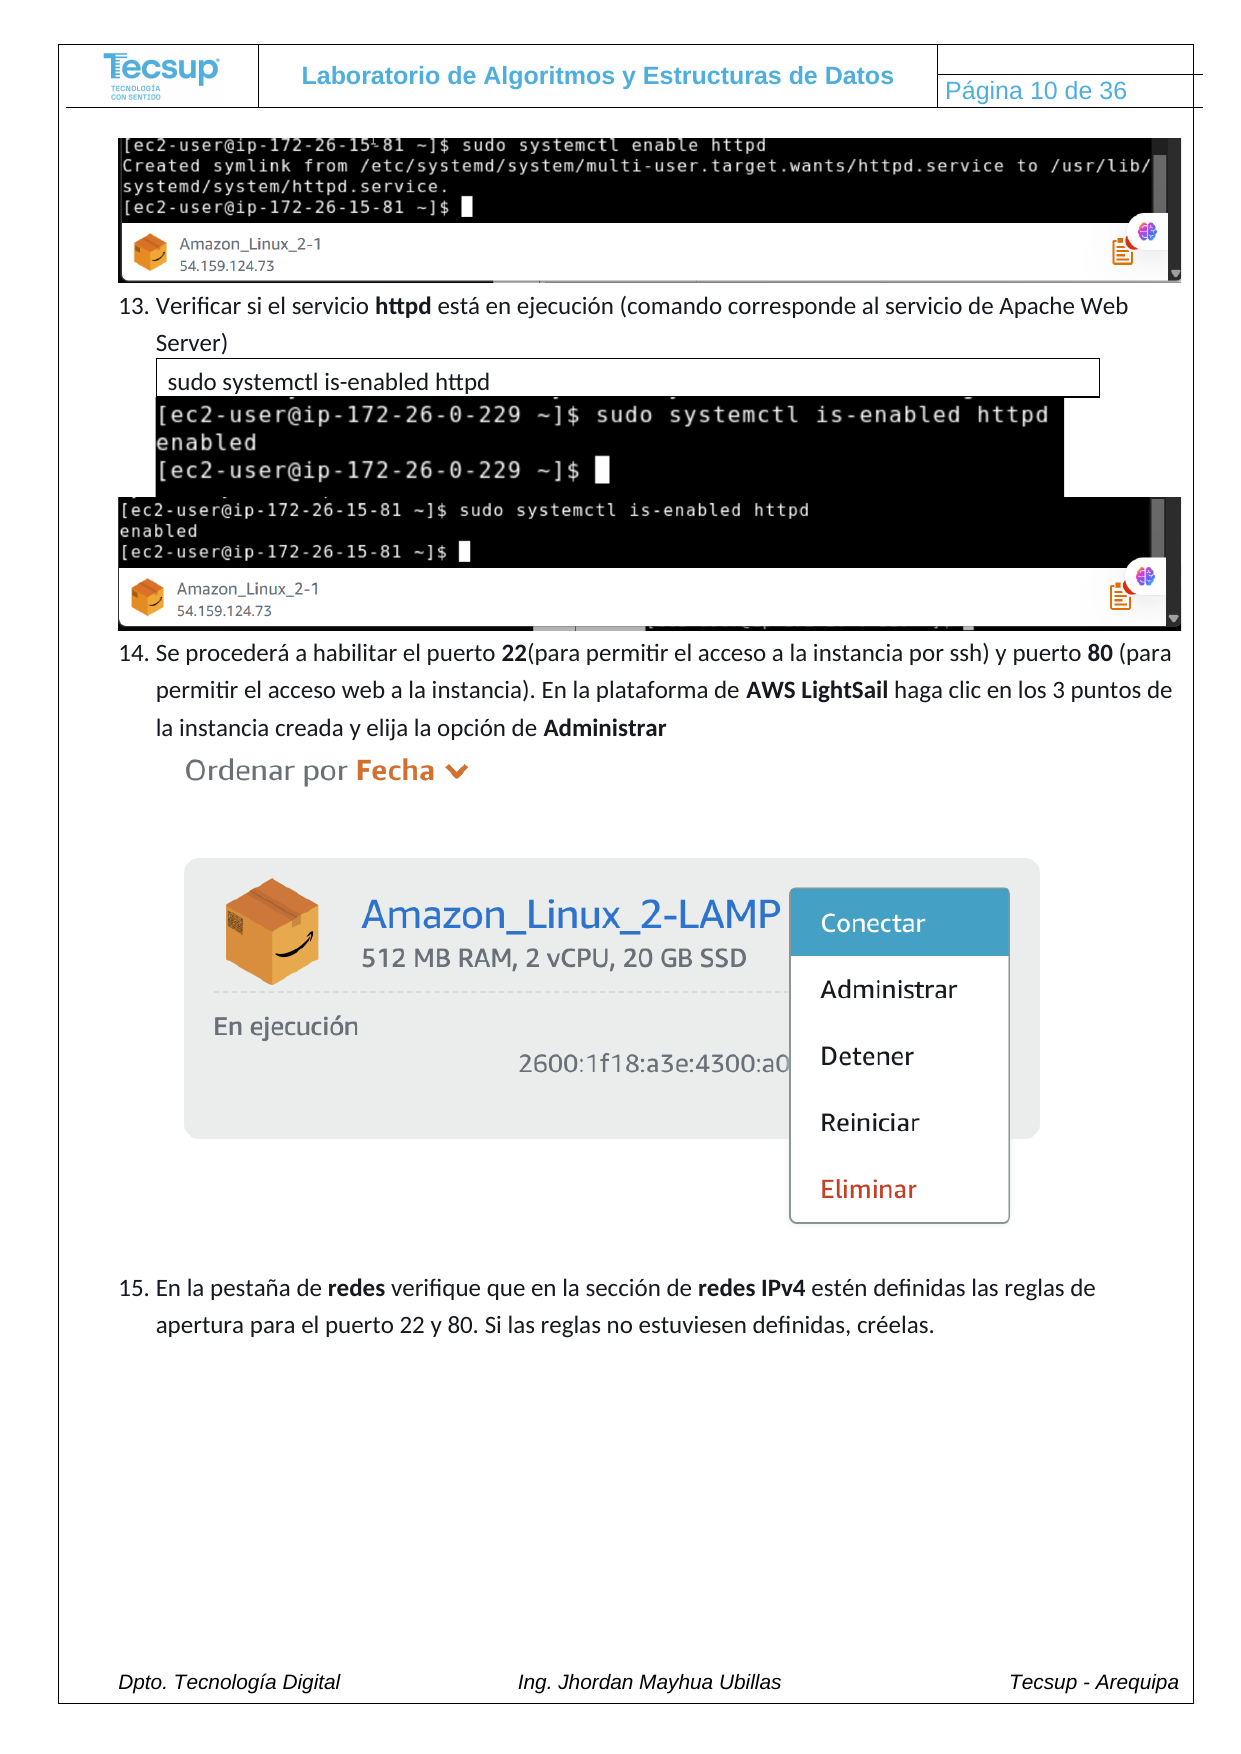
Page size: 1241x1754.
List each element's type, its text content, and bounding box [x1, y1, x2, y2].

list Se procederá a habilitar el puerto 22(para permitir el acceso a la instancia por ssh) y puerto 80 (para permitir el acceso web a la instancia). En la plataforma de AWS LightSail haga clic en los 3 puntos de la instancia creada y elija la opción de Administrar [118, 631, 1181, 743]
picture [118, 138, 1182, 283]
table_header sudo systemctl is-enabled httpd [157, 359, 1099, 396]
list Verificar si el servicio httpd está en ejecución (comando corresponde al servicio de Apache Web Server) [118, 283, 1181, 358]
picture [155, 742, 1044, 1228]
picture [100, 47, 225, 105]
picture [118, 397, 1182, 631]
list En la pestaña de redes verifique que en la sección de redes IPv4 estén definidas las reglas de apertura para el puerto 22 y 80. Si las reglas no estuviesen definidas, créelas. [118, 1265, 1181, 1340]
